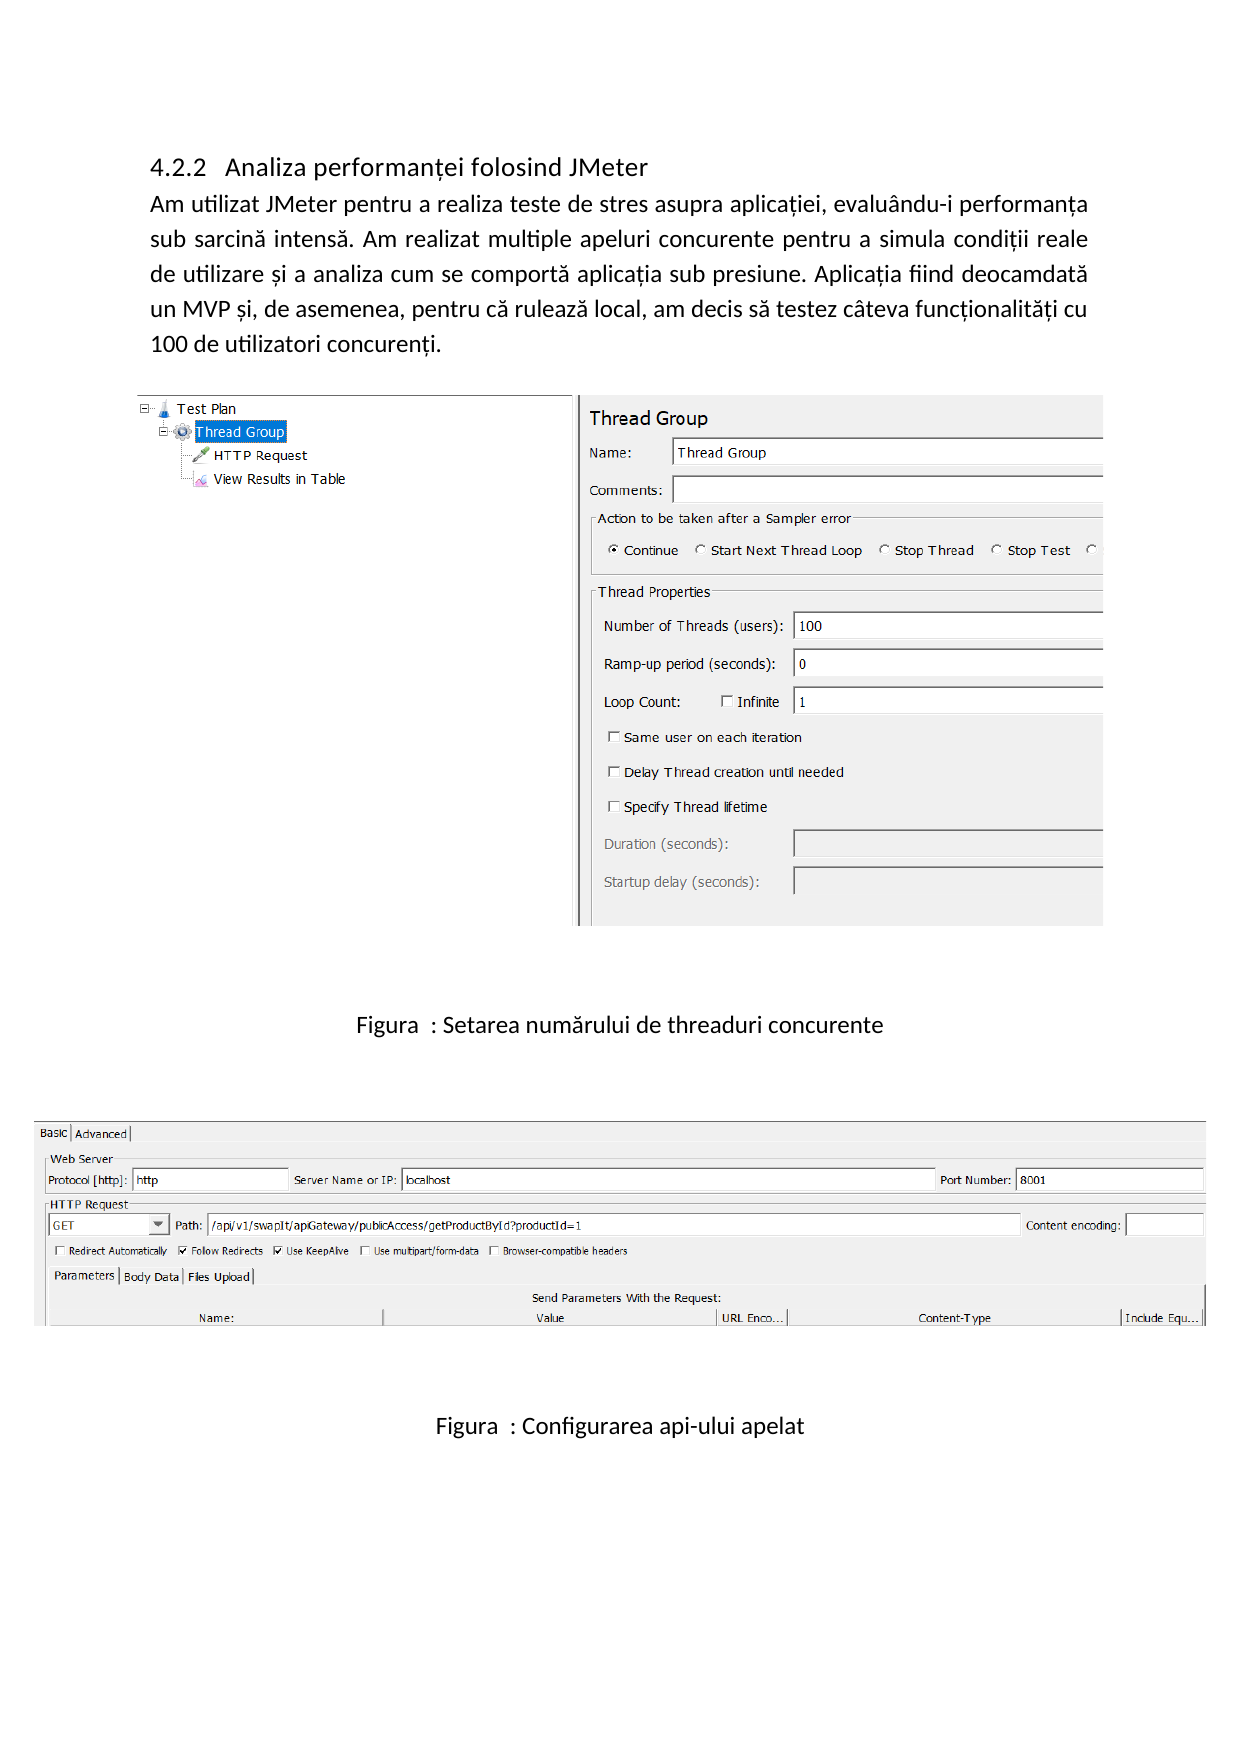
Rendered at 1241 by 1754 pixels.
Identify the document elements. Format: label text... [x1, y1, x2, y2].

subtitle Analiza performanței folosind JMeter [150, 150, 1090, 183]
picture [137, 395, 1104, 926]
text Am utilizat JMeter pentru a realiza teste de stres asupra aplicației, evaluându-i performanța sub sarcină intensă. Am realizat multiple apeluri concurente pentru a simula condiții reale de utilizare și a analiza cum se comportă aplicația sub presiune. Aplicația fiind deocamdată un MVP și, de asemenea, pentru că rulează local, am decis să testez câteva funcționalități cu 100 de utilizatori concurenți. [150, 188, 1090, 358]
text Figura : Setarea numărului de threaduri concurente [150, 1009, 1090, 1040]
picture [34, 1121, 1207, 1326]
text Figura : Configurarea api-ului apelat [150, 1410, 1090, 1441]
